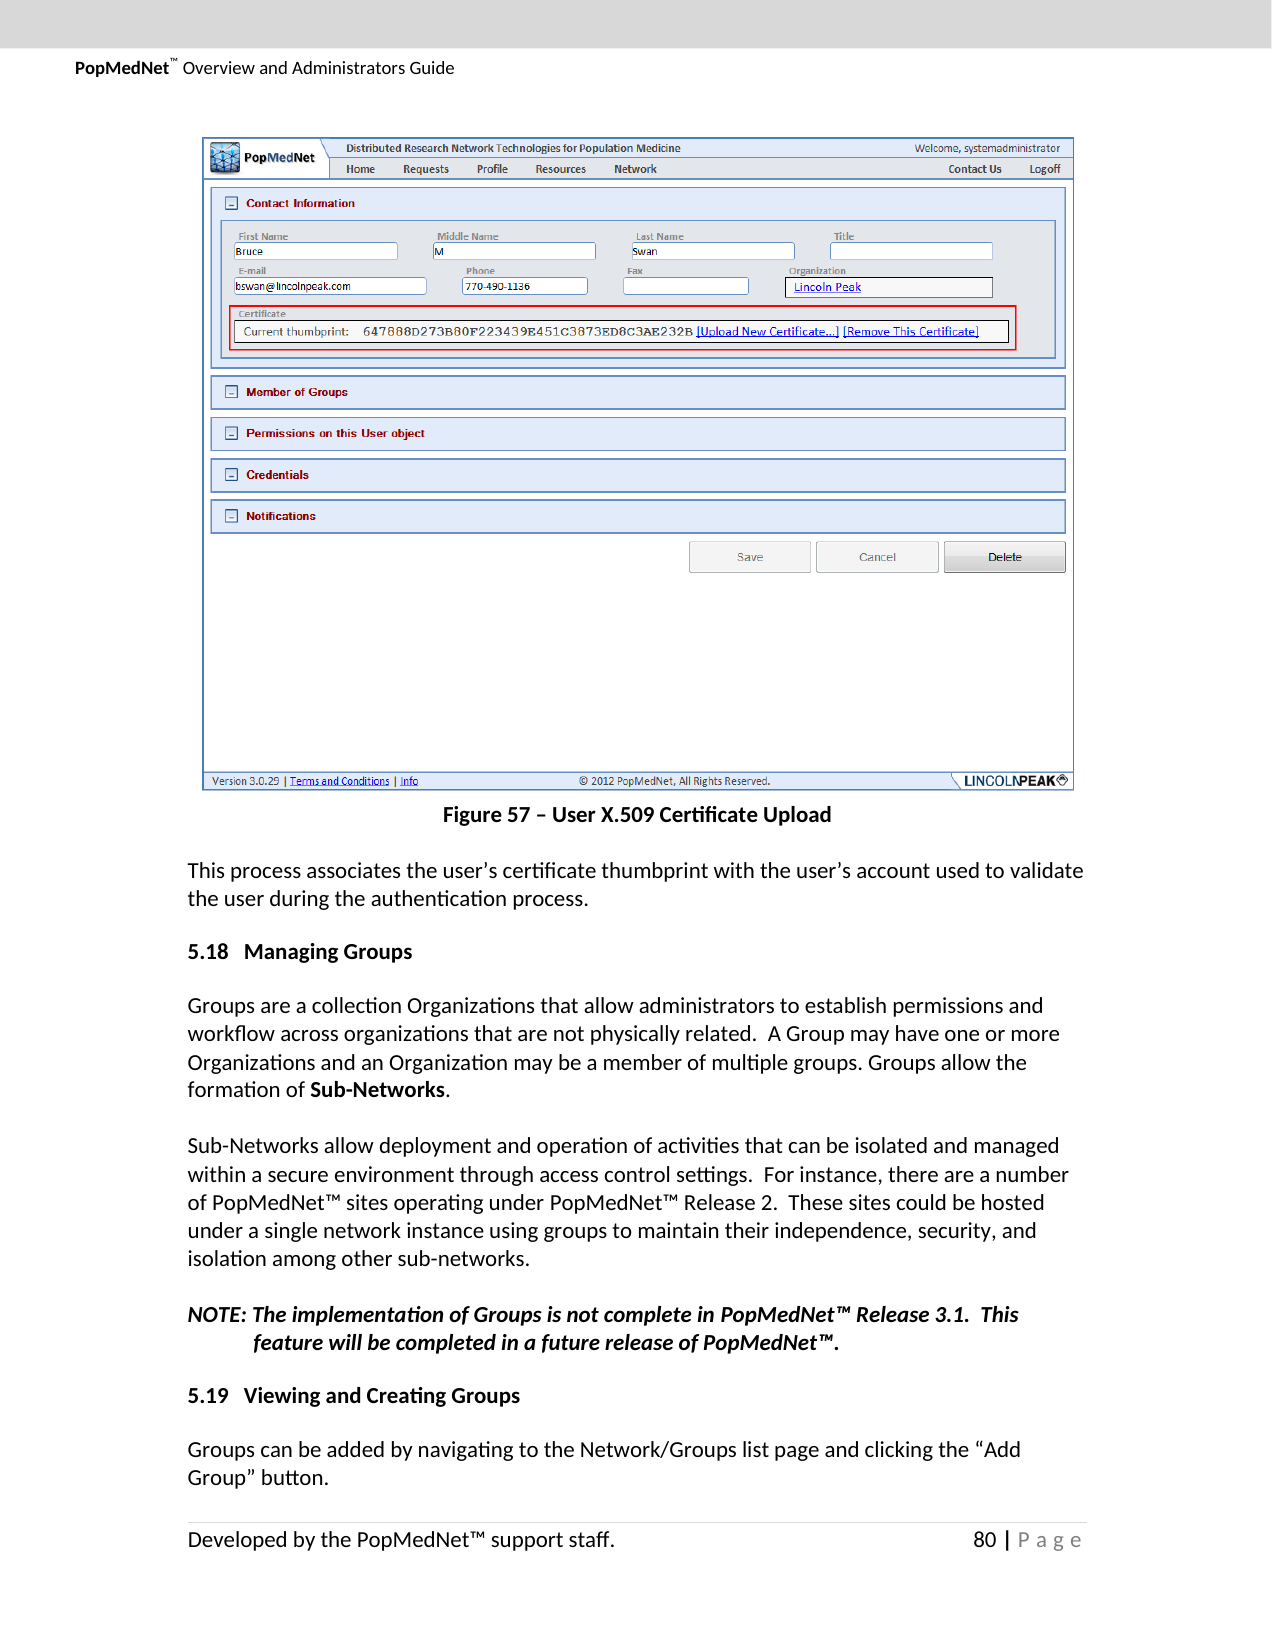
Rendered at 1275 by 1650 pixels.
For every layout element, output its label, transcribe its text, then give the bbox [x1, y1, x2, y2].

picture [187, 130, 1088, 800]
text Groups can be added by navigating to the Network/Groups list page and clicking the “Add Group” button. [187, 1435, 1087, 1491]
text Figure 57 – User X.509 Certificate Upload [187, 800, 1087, 828]
text Groups are a collection Organizations that allow administrators to establish permissions and workflow across organizations that are not physically related. A Group may have one or more Organizations and an Organization may be a member of multiple groups. Groups allow the formation of Sub-Networks. [187, 992, 1087, 1104]
subtitle Viewing and Creating Groups [187, 1381, 1087, 1409]
subtitle Managing Groups [187, 937, 1087, 965]
text This process associates the user’s certificate thumbprint with the user’s account used to validate the user during the authentication process. [187, 856, 1087, 912]
text Sub-Networks allow deployment and operation of activities that can be isolated and managed within a secure environment through access control settings. For instance, there are a number of PopMedNet™ sites operating under PopMedNet™ Release 2. These sites could be hosted under a single network instance using groups to maintain their independence, security, and isolation among other sub-networks. [187, 1132, 1087, 1272]
text NOTE: The implementation of Groups is not complete in PopMedNet™ Release 3.1. This feature will be completed in a future release of PopMedNet™. [187, 1300, 1087, 1356]
